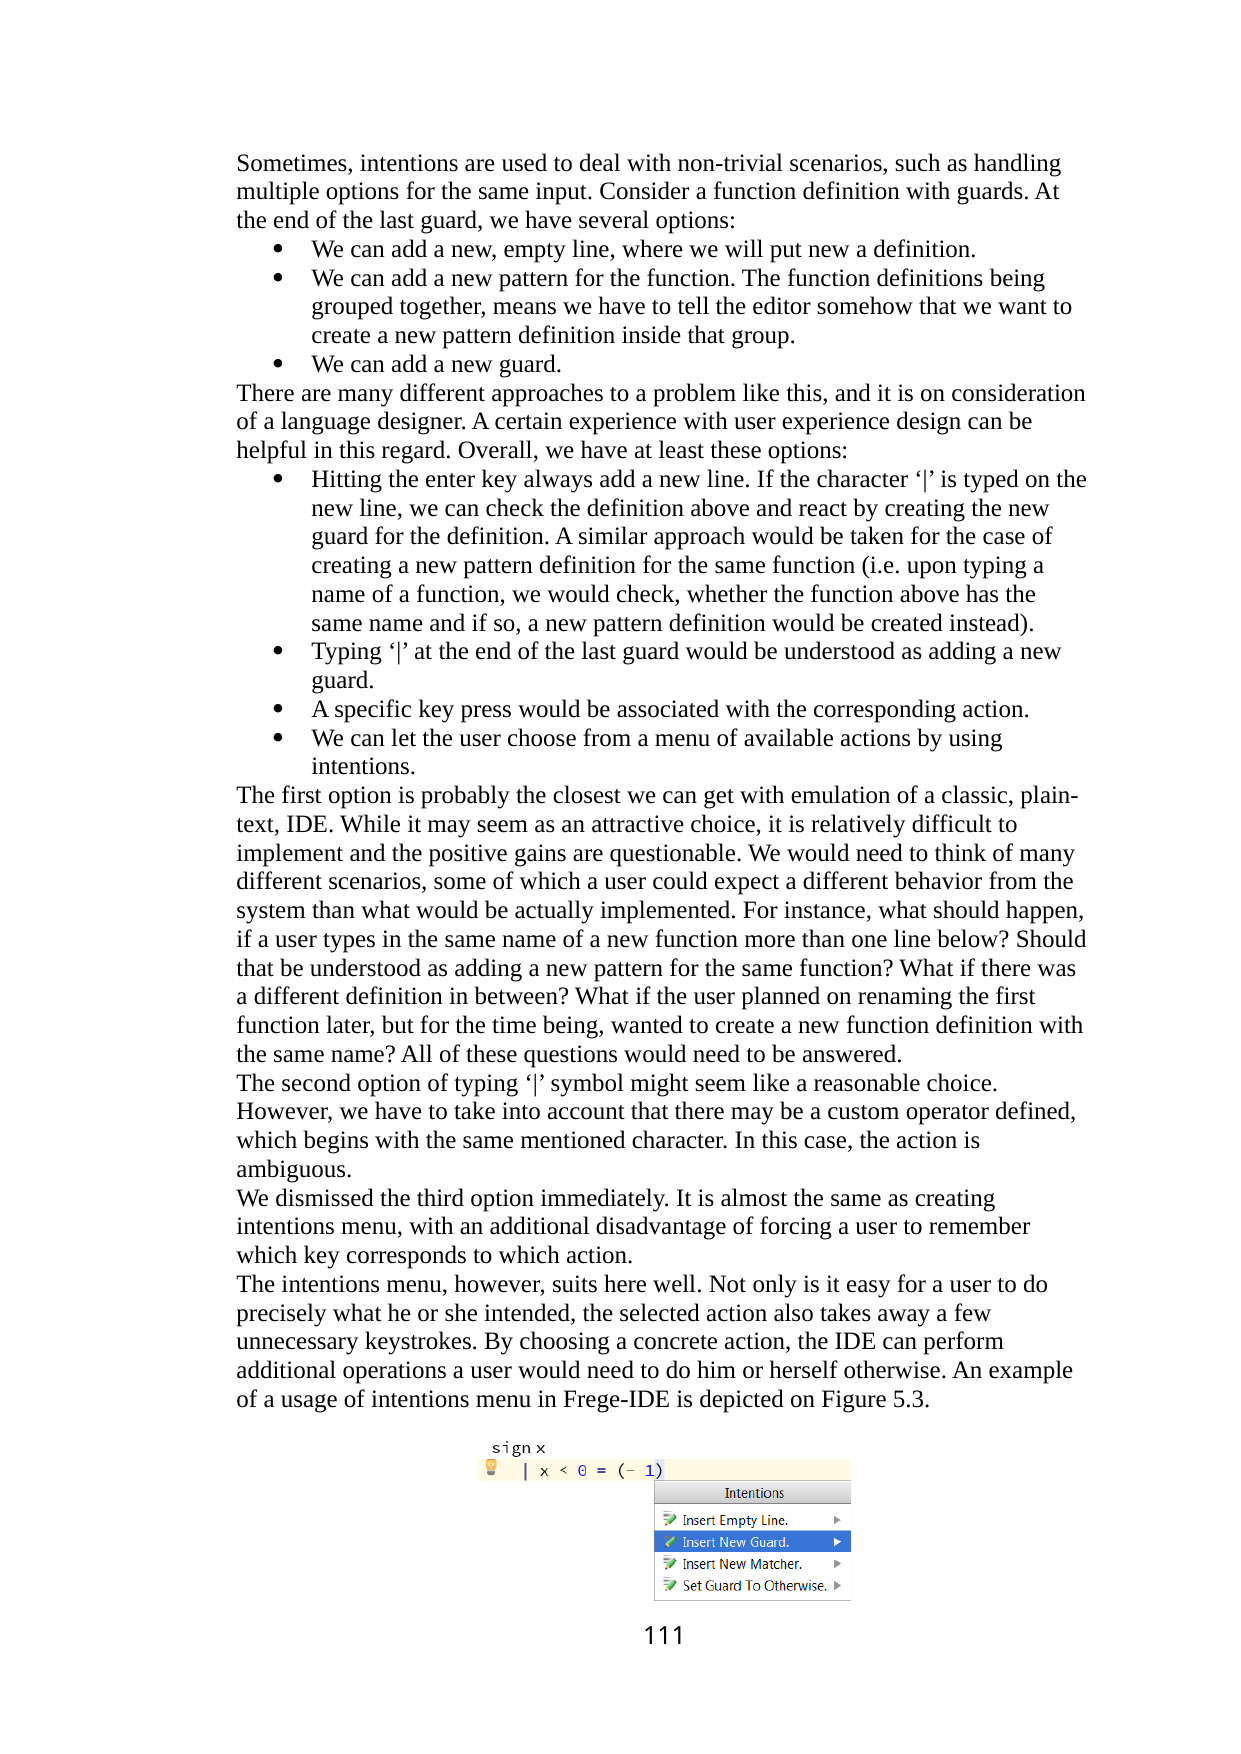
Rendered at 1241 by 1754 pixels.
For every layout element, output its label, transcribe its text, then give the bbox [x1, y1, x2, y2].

text Sometimes, intentions are used to deal with non-trivial scenarios, such as handling multiple options for the same input. Consider a function definition with guards. At the end of the last guard, we have several options: [236, 148, 1092, 234]
list We can add a new, empty line, where we will put new a definition. [274, 234, 1092, 263]
list We can let the user choose from a menu of available actions by using intentions. [274, 723, 1092, 780]
list We can add a new pattern for the function. The function definitions being grouped together, means we have to tell the editor somehow that we want to create a new pattern definition inside that group. [274, 263, 1092, 349]
picture [477, 1441, 852, 1601]
text The intentions menu, however, suits here well. Not only is it easy for a user to do precisely what he or she intended, the selected action also takes away a few unnecessary keystrokes. By choosing a concrete action, the IDE can perform additional operations a user would need to do him or herself otherwise. An example of a usage of intentions menu in Frege-IDE is depicted on Figure 5.3. [236, 1269, 1092, 1413]
text We dismissed the third option immediately. It is almost the same as creating intentions menu, with an additional disadvantage of forcing a user to remember which key corresponds to which action. [236, 1183, 1092, 1269]
text The second option of typing ‘|’ symbol might seem like a reasonable choice. However, we have to take into account that there may be a custom operator defined, which begins with the same mentioned character. In this case, the action is ambiguous. [236, 1068, 1092, 1183]
list We can add a new guard. [274, 349, 1092, 378]
list A specific key press would be associated with the corresponding action. [274, 694, 1092, 723]
text There are many different approaches to a problem like this, and it is on consideration of a language designer. A certain experience with user experience design can be helpful in this regard. Overall, we have at least these options: [236, 378, 1092, 464]
text The first option is probably the closest we can get with emulation of a classic, plain-text, IDE. While it may seem as an attractive choice, it is relatively difficult to implement and the positive gains are questionable. We would need to think of many different scenarios, some of which a user could expect a different behavior from the system than what would be actually implemented. For instance, what should happen, if a user types in the same name of a new function more than one line below? Should that be understood as adding a new pattern for the same function? What if there was a different definition in between? What if the user planned on renaming the first function later, but for the time being, wanted to create a new function definition with the same name? All of these questions would need to be answered. [236, 780, 1092, 1068]
list Hitting the enter key always add a new line. If the character ‘|’ is typed on the new line, we can check the definition above and react by creating the new guard for the definition. A similar approach would be taken for the case of creating a new pattern definition for the same function (i.e. upon typing a name of a function, we would check, whether the function above has the same name and if so, a new pattern definition would be created instead). [274, 464, 1092, 636]
list Typing ‘|’ at the end of the last guard would be understood as adding a new guard. [274, 636, 1092, 694]
